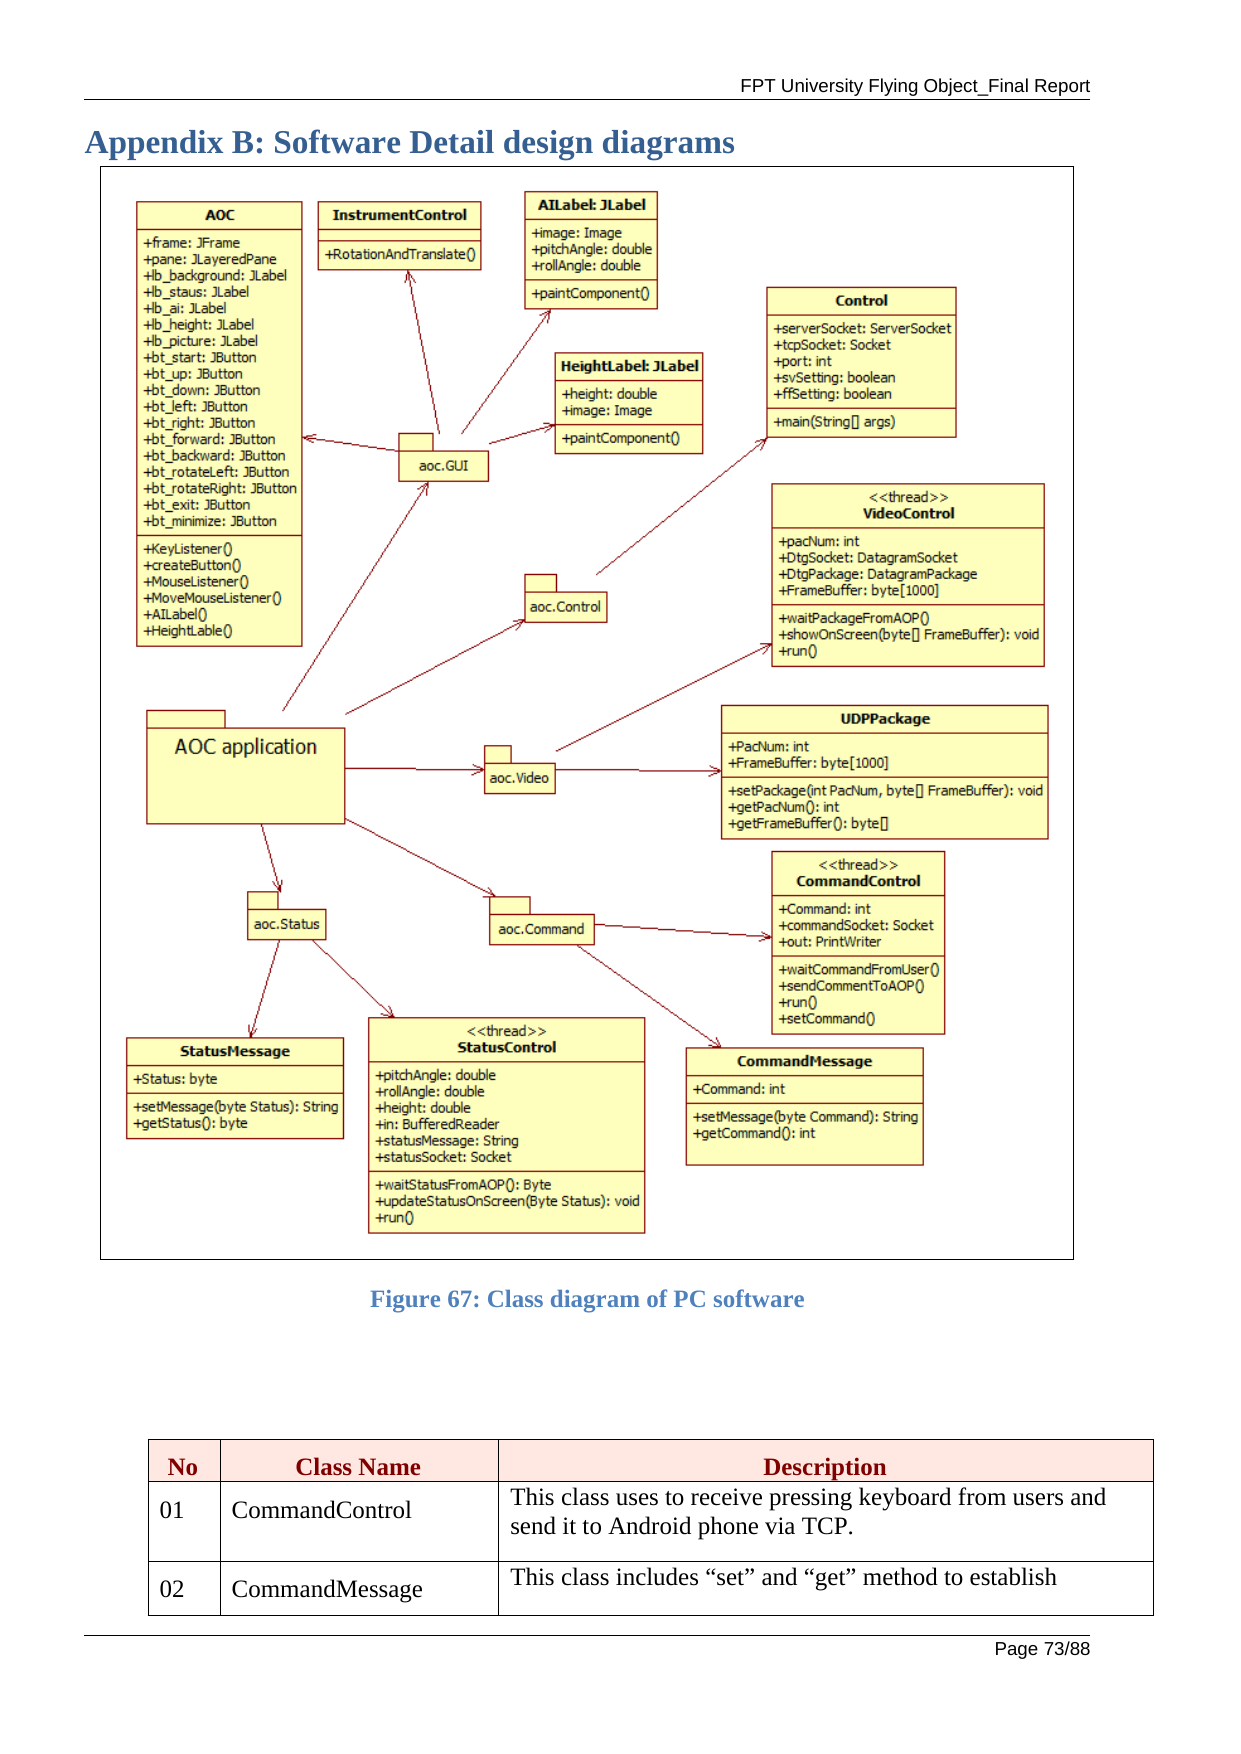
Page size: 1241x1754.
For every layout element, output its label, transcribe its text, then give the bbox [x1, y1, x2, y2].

table_header Class Name [221, 1440, 498, 1481]
subtitle Appendix B: Software Detail design diagrams [84, 122, 1090, 160]
table_header Description [499, 1440, 1153, 1481]
table_cell This class uses to receive pressing keyboard from users and send it to Android phone via TCP. [499, 1482, 1153, 1561]
table_cell 02 [149, 1562, 220, 1615]
table_cell CommandMessage [221, 1562, 498, 1615]
table_cell CommandControl [221, 1482, 498, 1561]
table_cell 01 [149, 1482, 220, 1561]
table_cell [499, 1562, 1153, 1615]
table_header No [149, 1440, 220, 1481]
picture [101, 167, 1073, 1259]
